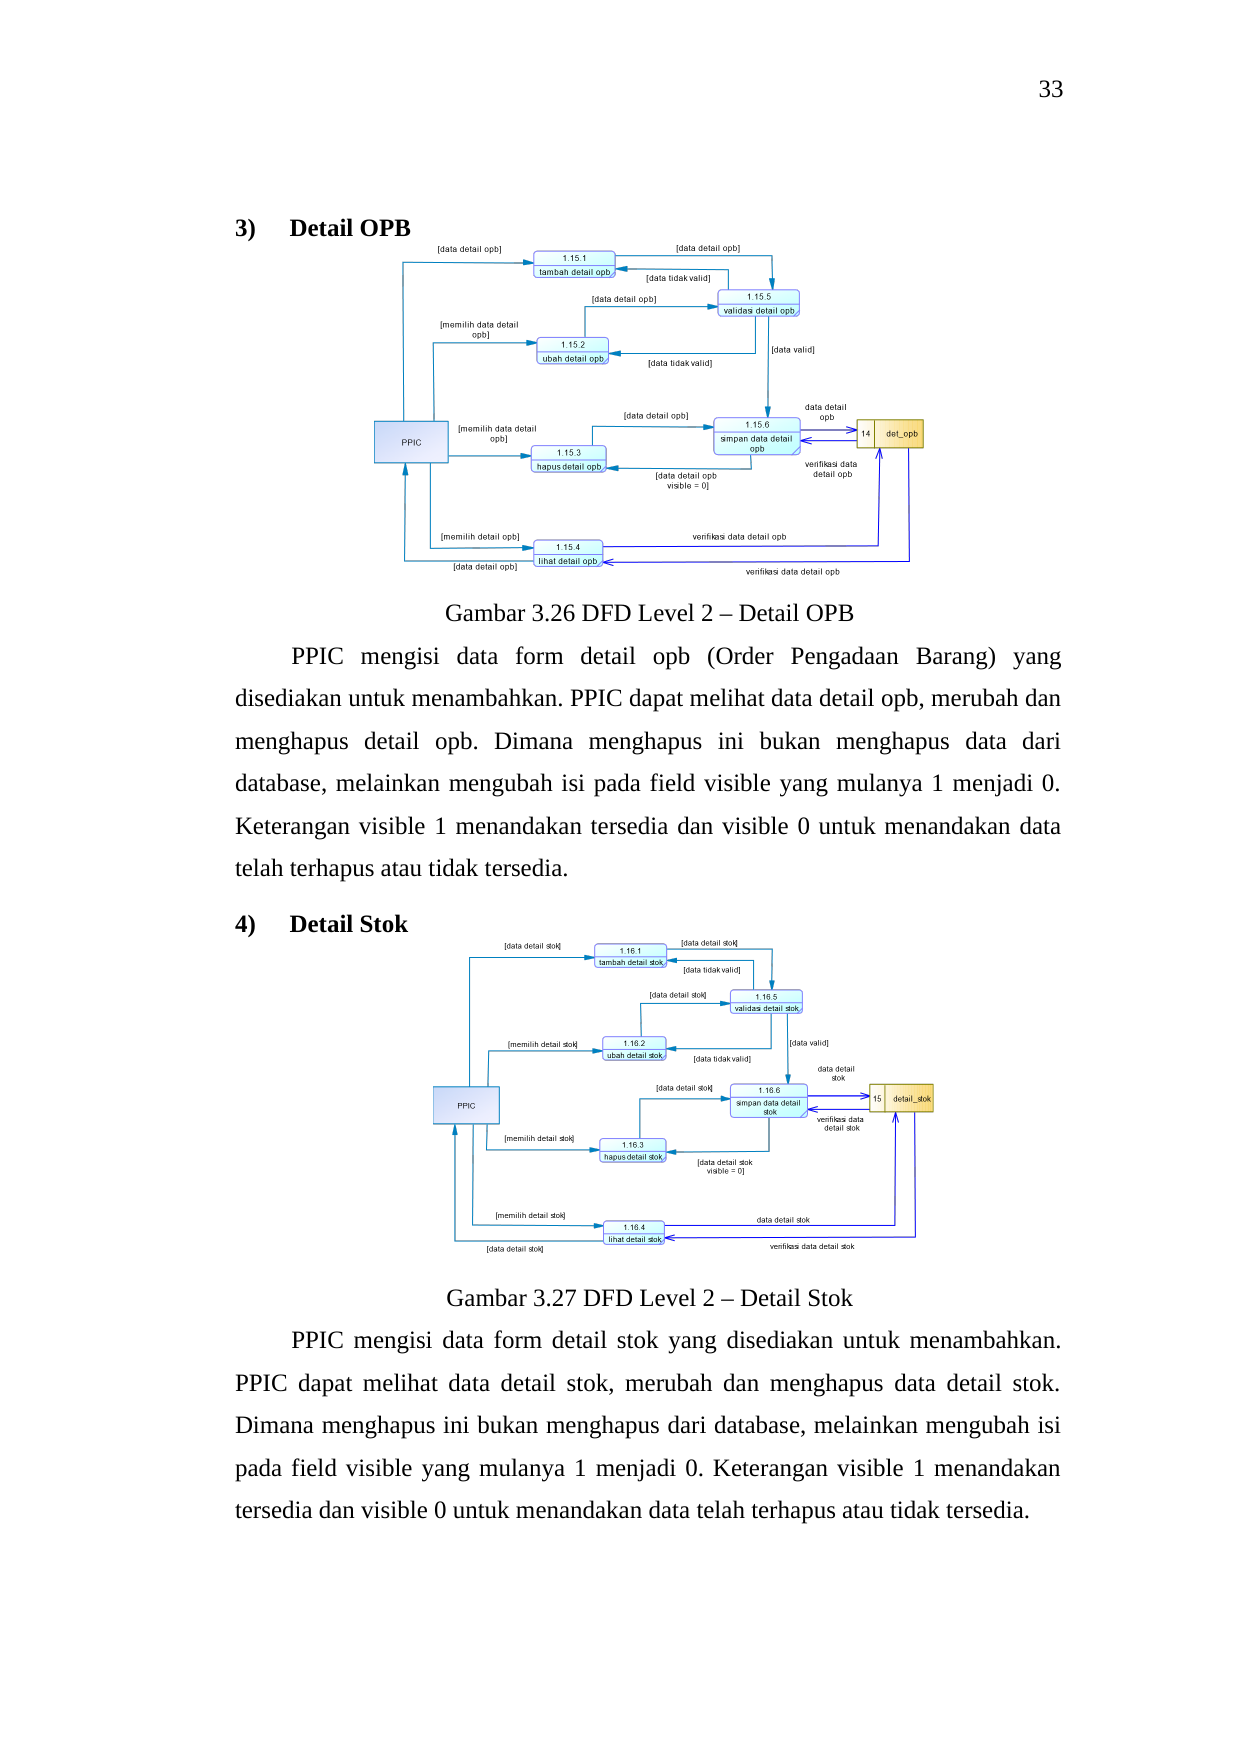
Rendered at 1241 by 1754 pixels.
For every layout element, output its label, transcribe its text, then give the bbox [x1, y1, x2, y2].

text Gambar 3.26 DFD Level 2 – Detail OPB [326, 598, 973, 627]
text PPIC mengisi data form detail opb (Order Pengadaan Barang) yang disediakan untuk menambahkan. PPIC dapat melihat data detail opb, merubah dan menghapus detail opb. Dimana menghapus ini bukan menghapus data dari database, melainkan mengubah isi pada field visible yang mulanya 1 menjadi 0. Keterangan visible 1 menandakan tersedia dan visible 0 untuk menandakan data telah terhapus atau tidak tersedia. [235, 641, 1062, 882]
text Gambar 3.27 DFD Level 2 – Detail Stok [326, 1283, 973, 1312]
subtitle 3) Detail OPB [235, 213, 1063, 242]
picture [432, 940, 934, 1253]
subtitle 4) Detail Stok [235, 909, 1063, 938]
picture [373, 244, 924, 576]
text PPIC mengisi data form detail stok yang disediakan untuk menambahkan. PPIC dapat melihat data detail stok, merubah dan menghapus data detail stok. Dimana menghapus ini bukan menghapus dari database, melainkan mengubah isi pada field visible yang mulanya 1 menjadi 0. Keterangan visible 1 menandakan tersedia dan visible 0 untuk menandakan data telah terhapus atau tidak tersedia. [235, 1326, 1062, 1524]
